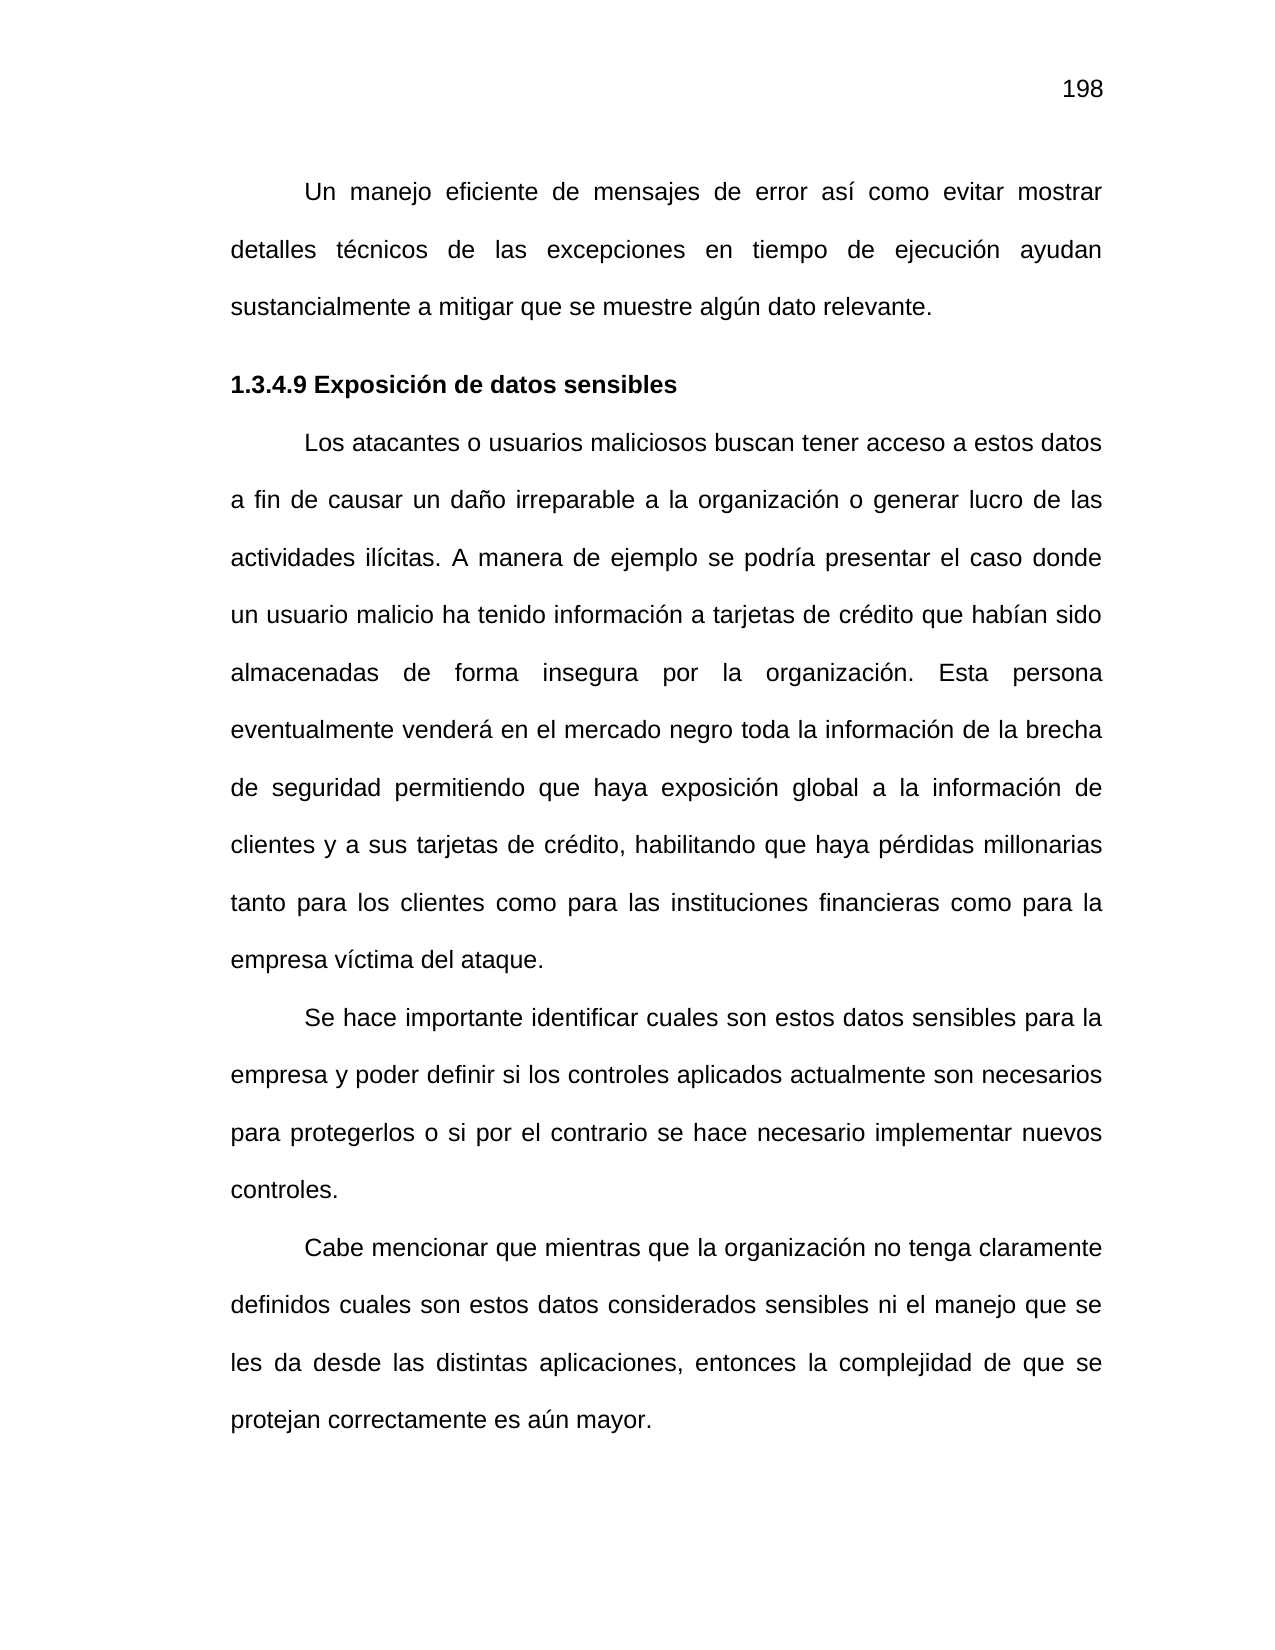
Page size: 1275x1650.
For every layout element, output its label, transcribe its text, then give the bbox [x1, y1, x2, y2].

text Se hace importante identificar cuales son estos datos sensibles para la empresa y poder definir si los controles aplicados actualmente son necesarios para protegerlos o si por el contrario se hace necesario implementar nuevos controles. [230, 1003, 1104, 1204]
subtitle 1.3.4.9 Exposición de datos sensibles [230, 371, 1104, 399]
text Cabe mencionar que mientras que la organización no tenga claramente definidos cuales son estos datos considerados sensibles ni el manejo que se les da desde las distintas aplicaciones, entonces la complejidad de que se protejan correctamente es aún mayor. [230, 1233, 1104, 1434]
text Un manejo eficiente de mensajes de error así como evitar mostrar detalles técnicos de las excepciones en tiempo de ejecución ayudan sustancialmente a mitigar que se muestre algún dato relevante. [230, 177, 1104, 321]
text Los atacantes o usuarios maliciosos buscan tener acceso a estos datos a fin de causar un daño irreparable a la organización o generar lucro de las actividades ilícitas. A manera de ejemplo se podría presentar el caso donde un usuario malicio ha tenido información a tarjetas de crédito que habían sido almacenadas de forma insegura por la organización. Esta persona eventualmente venderá en el mercado negro toda la información de la brecha de seguridad permitiendo que haya exposición global a la información de clientes y a sus tarjetas de crédito, habilitando que haya pérdidas millonarias tanto para los clientes como para las instituciones financieras como para la empresa víctima del ataque. [230, 428, 1104, 974]
